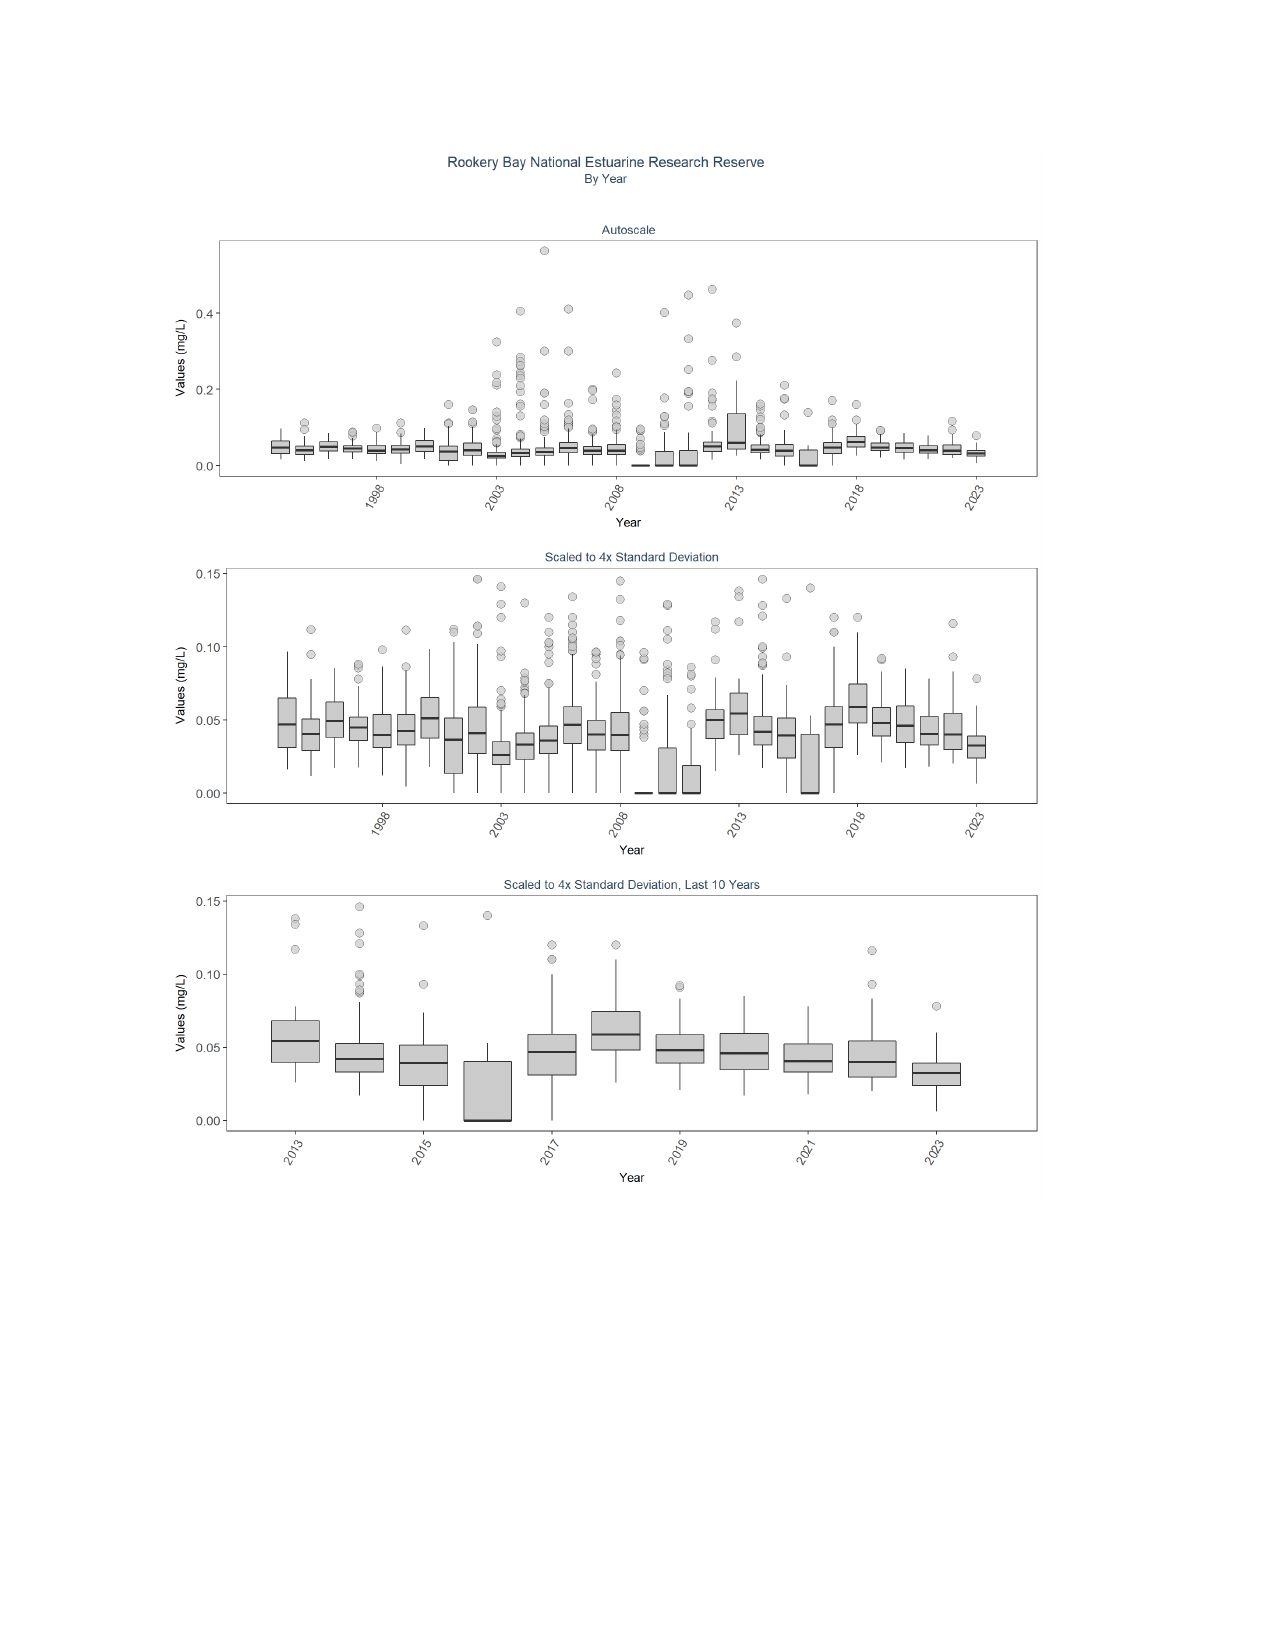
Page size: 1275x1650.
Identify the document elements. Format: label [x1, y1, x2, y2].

picture [168, 150, 1044, 1200]
